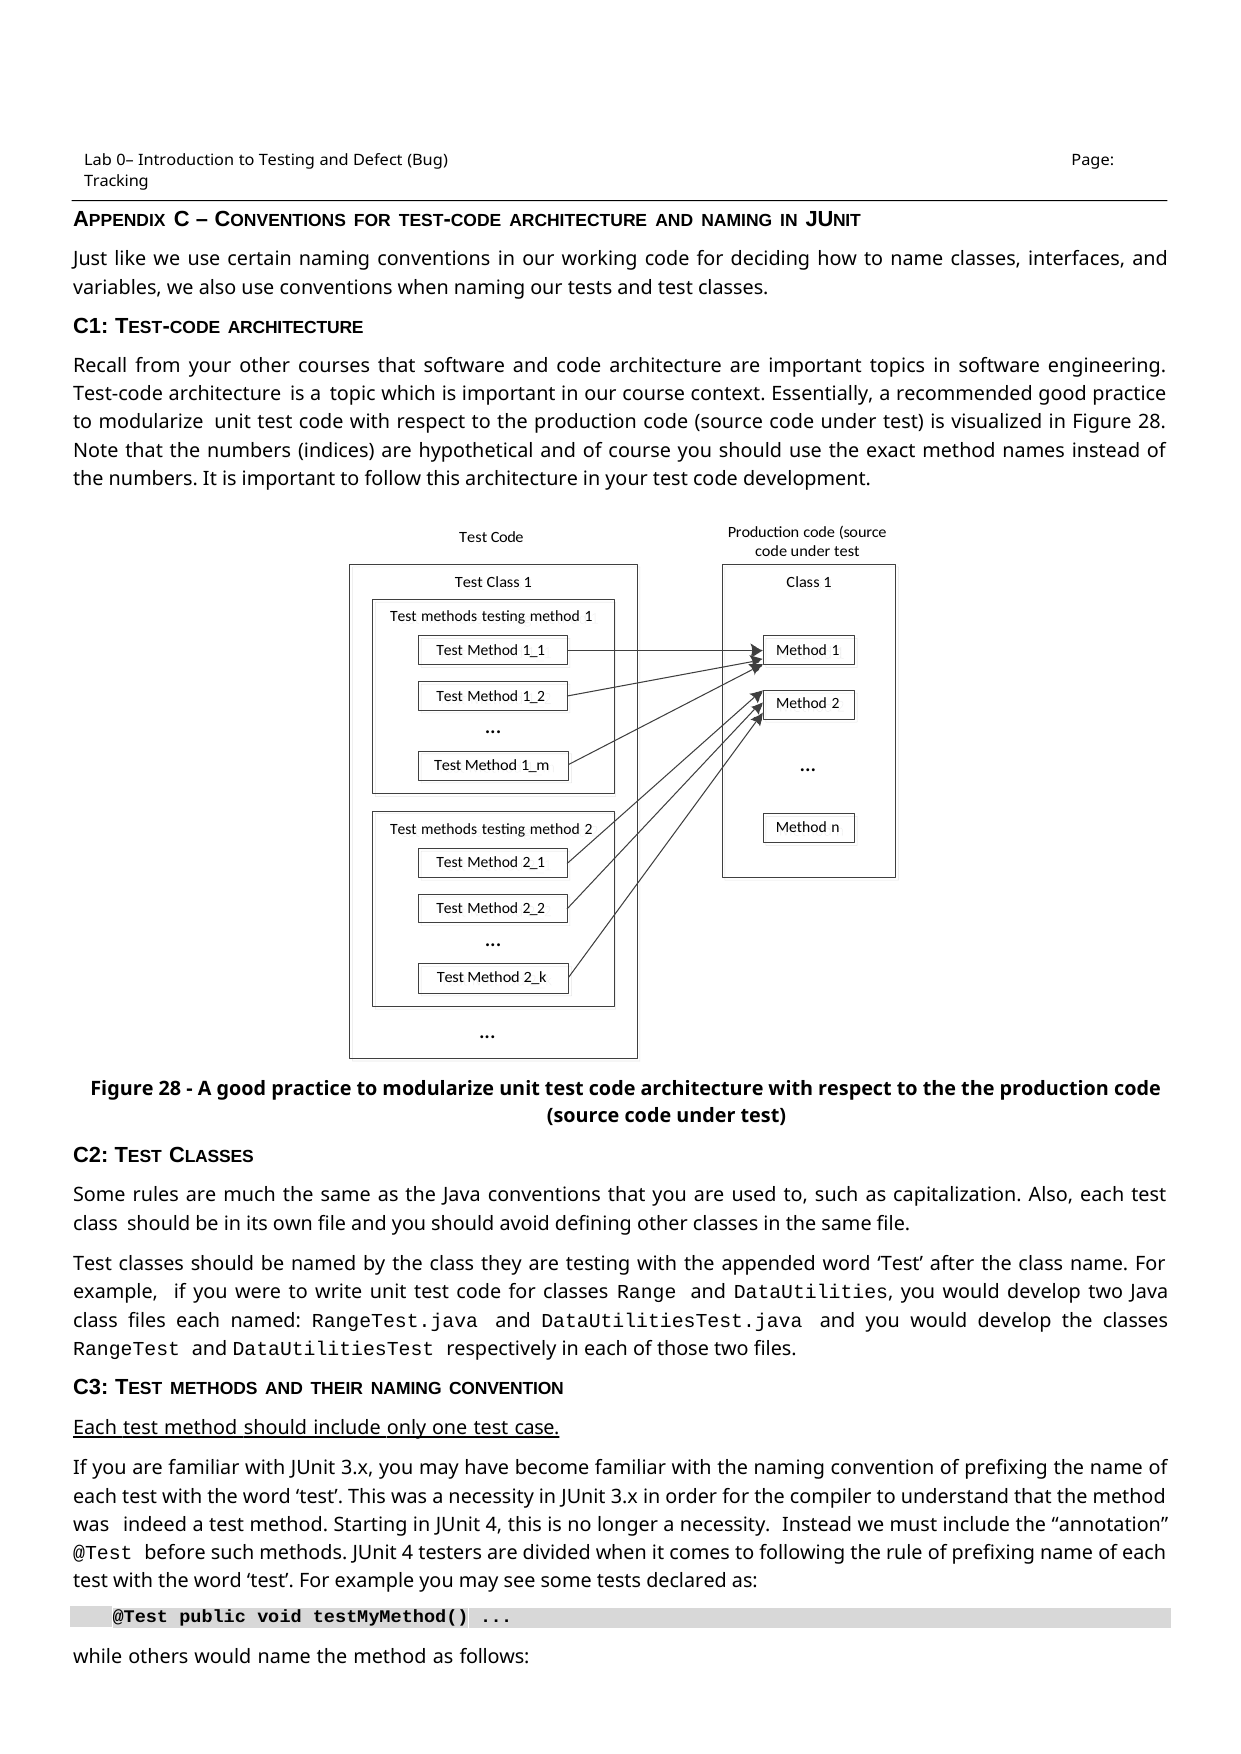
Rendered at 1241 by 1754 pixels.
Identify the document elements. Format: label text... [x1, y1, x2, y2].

text Test Code [50, 527, 524, 546]
subtitle C1: Test-code architecture [73, 313, 1194, 338]
text @Test public void testMyMethod() ... [112, 1606, 1194, 1628]
picture [780, 700, 844, 712]
subtitle C2: Test Classes [73, 1142, 1194, 1167]
text Recall from your other courses that software and code architecture are important topics in software engineering. Test-code architecture is a topic which is important in our course context. Essentially, a recommended good practice to modularize unit test code with respect to the production code (source code under test) is visualized in Figure 28. Note that the numbers (indices) are hypothetical and of course you should use the exact method names instead of the numbers. It is important to follow this architecture in your test code development. [73, 351, 1168, 491]
picture [392, 612, 598, 627]
picture [749, 690, 763, 727]
text Figure 28 - A good practice to modularize unit test code architecture with respect to the the production code (source code under test) [90, 1074, 1165, 1129]
text Test classes should be named by the class they are testing with the appended word ‘Test’ after the class name. For example, if you were to write unit test code for classes Range and DataUtilities, you would develop two Java class files each named: RangeTest.java and DataUtilitiesTest.java and you would develop the classes RangeTest and DataUtilitiesTest respectively in each of those two files. [73, 1249, 1169, 1361]
text while others would name the method as follows: [73, 1642, 1194, 1669]
picture [438, 905, 551, 920]
picture [780, 824, 843, 836]
picture [748, 643, 763, 676]
subtitle C3: Test methods and their naming convention [73, 1374, 1194, 1399]
picture [438, 646, 551, 662]
picture [438, 859, 551, 874]
text If you are familiar with JUnit 3.x, you may have become familiar with the naming convention of prefixing the name of each test with the word ‘test’. This was a necessity in JUnit 3.x in order for the compiler to understand that the method was indeed a test method. Starting in JUnit 4, this is no longer a necessity. Instead we must include the “annotation” @Test before such methods. JUnit 4 testers are divided when it comes to following the rule of prefixing name of each test with the word ‘test’. For example you may see some tests declared as: [73, 1454, 1168, 1594]
subtitle Appendix C – Conventions for test-code architecture and naming in JUnit [73, 205, 1194, 231]
picture [438, 692, 551, 708]
picture [392, 825, 598, 840]
text Just like we use certain naming conventions in our working code for deciding how to name classes, interfaces, and variables, we also use conventions when naming our tests and test classes. [73, 244, 1169, 300]
text Each test method should include only one test case. [73, 1413, 1194, 1440]
picture [780, 646, 831, 659]
picture [437, 761, 554, 776]
text Production code (source code under test [726, 522, 888, 560]
picture [440, 974, 552, 989]
picture [457, 578, 533, 590]
text Some rules are much the same as the Java conventions that you are used to, such as capitalization. Also, each test class should be in its own file and you should avoid defining other classes in the same file. [73, 1181, 1168, 1236]
picture [789, 578, 833, 590]
picture [837, 647, 844, 659]
